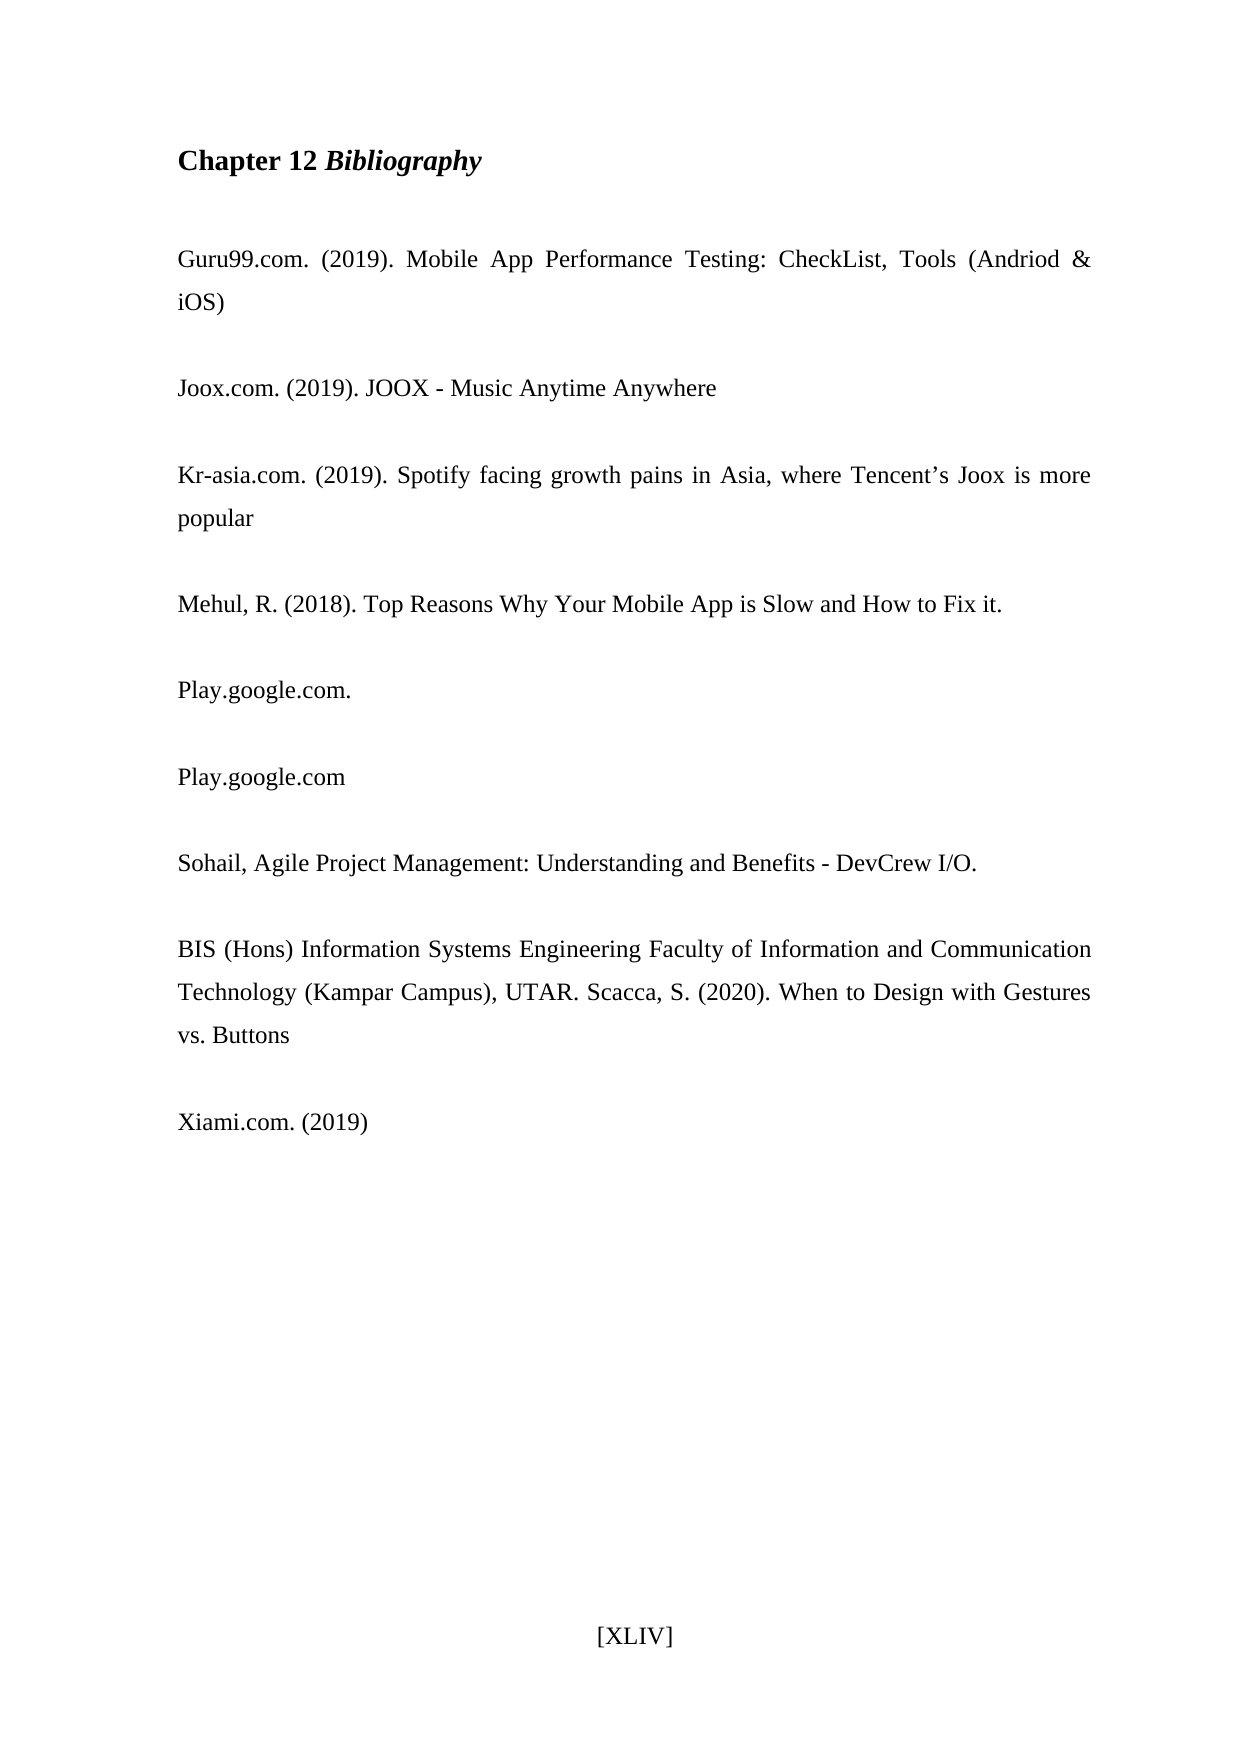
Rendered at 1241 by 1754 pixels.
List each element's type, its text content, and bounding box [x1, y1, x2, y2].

text Mehul, R. (2018). Top Reasons Why Your Mobile App is Slow and How to Fix it. [177, 589, 1092, 618]
text Kr-asia.com. (2019). Spotify facing growth pains in Asia, where Tencent’s Joox is more popular [177, 460, 1092, 532]
text Play.google.com [177, 762, 1092, 790]
text Guru99.com. (2019). Mobile App Performance Testing: CheckList, Tools (Andriod & iOS) [177, 244, 1092, 316]
text Xiami.com. (2019) [177, 1107, 1092, 1135]
text Play.google.com. [177, 675, 1092, 704]
text Joox.com. (2019). JOOX - Music Anytime Anywhere [177, 373, 1092, 402]
text Sohail, Agile Project Management: Understanding and Benefits - DevCrew I/O. [177, 848, 1092, 877]
text Chapter 12 Bibliography [177, 143, 1092, 177]
text BIS (Hons) Information Systems Engineering Faculty of Information and Communication Technology (Kampar Campus), UTAR. Scacca, S. (2020). When to Design with Gestures vs. Buttons [177, 934, 1092, 1049]
